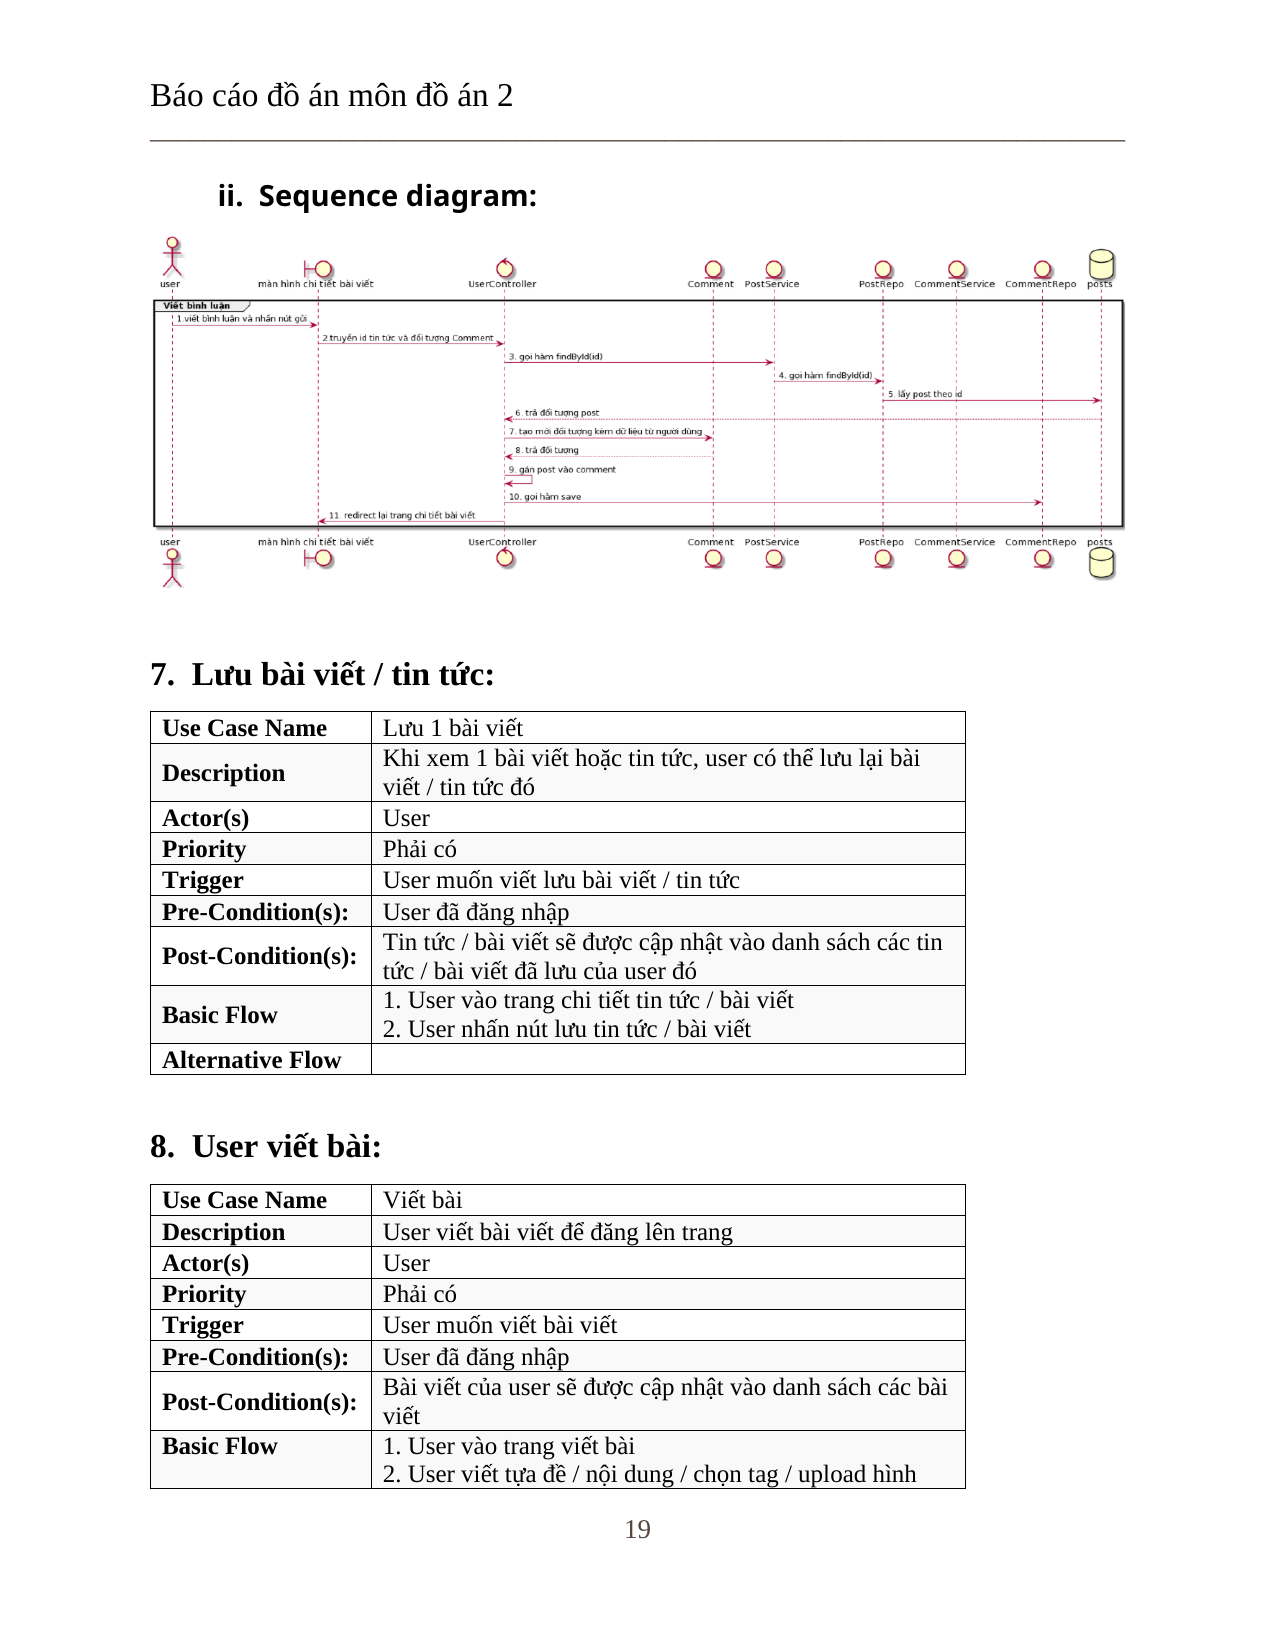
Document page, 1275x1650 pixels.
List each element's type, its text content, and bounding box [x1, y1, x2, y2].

table_cell User đã đăng nhập [372, 896, 965, 926]
table_cell User đã đăng nhập [372, 1341, 965, 1371]
table_cell Pre-Condition(s): [151, 896, 371, 926]
subtitle Sequence diagram: [150, 176, 1125, 215]
picture [150, 235, 1125, 588]
table_cell Post-Condition(s): [151, 1372, 371, 1430]
table_cell Alternative Flow [151, 1044, 371, 1074]
table_cell Phải có [372, 833, 965, 863]
table_cell User viết bài viết để đăng lên trang [372, 1216, 965, 1246]
table_cell [372, 1044, 965, 1074]
table_cell Priority [151, 1279, 371, 1309]
table_header Use Case Name [151, 712, 371, 742]
table_cell User [372, 1247, 965, 1277]
table_cell Basic Flow [151, 986, 371, 1043]
table_cell Bài viết của user sẽ được cập nhật vào danh sách các bài viết [372, 1372, 965, 1430]
table_cell User [372, 802, 965, 832]
table_cell Basic Flow [151, 1431, 371, 1488]
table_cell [372, 1431, 965, 1488]
table_cell Trigger [151, 865, 371, 895]
table_header Use Case Name [151, 1185, 371, 1215]
table_header Lưu 1 bài viết [372, 712, 965, 742]
table_cell Actor(s) [151, 802, 371, 832]
table_cell Post-Condition(s): [151, 927, 371, 984]
table_cell Priority [151, 833, 371, 863]
subtitle Lưu bài viết / tin tức: [150, 654, 1125, 692]
table_cell 1. User vào trang chi tiết tin tức / bài viết 2. User nhấn nút lưu tin tức / bài viết [372, 986, 965, 1043]
table_cell Tin tức / bài viết sẽ được cập nhật vào danh sách các tin tức / bài viết đã lưu của user đó [372, 927, 965, 984]
table_cell Pre-Condition(s): [151, 1341, 371, 1371]
subtitle User viết bài: [150, 1126, 1125, 1164]
table_cell Description [151, 1216, 371, 1246]
table_header Viết bài [372, 1185, 965, 1215]
table_cell Phải có [372, 1279, 965, 1309]
table_cell User muốn viết lưu bài viết / tin tức [372, 865, 965, 895]
table_cell Description [151, 744, 371, 801]
table_cell Actor(s) [151, 1247, 371, 1277]
table_cell Trigger [151, 1310, 371, 1340]
table_cell Khi xem 1 bài viết hoặc tin tức, user có thể lưu lại bài viết / tin tức đó [372, 744, 965, 801]
table_cell User muốn viết bài viết [372, 1310, 965, 1340]
